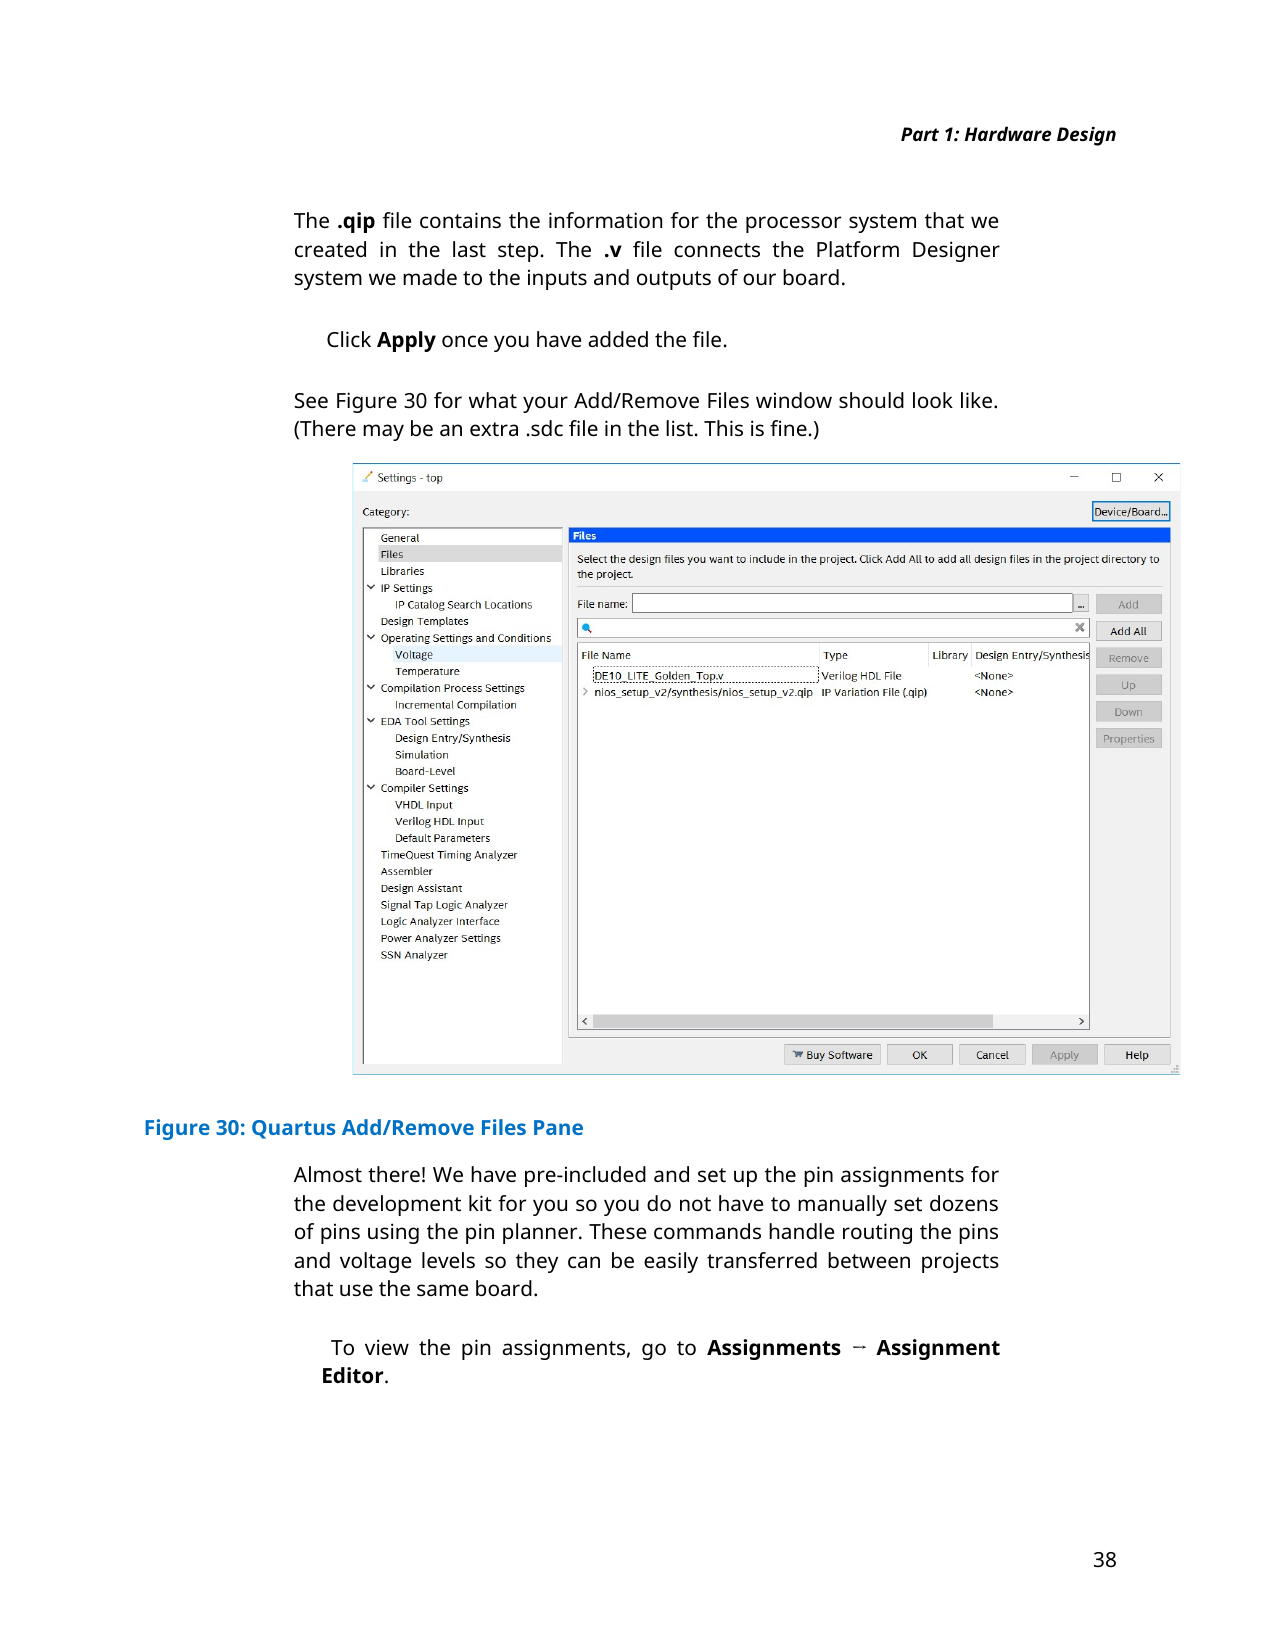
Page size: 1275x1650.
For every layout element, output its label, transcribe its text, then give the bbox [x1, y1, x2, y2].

text See Figure 30 for what your Add/Remove Files window should look like. (There may be an extra .sdc file in the list. This is fine.) [294, 386, 1000, 443]
text Almost there! We have pre-included and set up the pin assignments for the development kit for you so you do not have to manually set dozens of pins using the pin planner. These commands handle routing the pins and voltage levels so they can be easily transferred between projects that use the same board. [294, 1160, 1000, 1303]
text To view the pin assignments, go to Assignments → Assignment Editor. [321, 1333, 1000, 1390]
text Figure 30: Quartus Add/Remove Files Pane [144, 1117, 1117, 1139]
text The .qip file contains the information for the processor system that we created in the last step. The .v file connects the Platform Designer system we made to the inputs and outputs of our board. [294, 206, 1000, 292]
picture [352, 463, 1180, 1075]
text Click Apply once you have added the file. [321, 325, 1000, 353]
